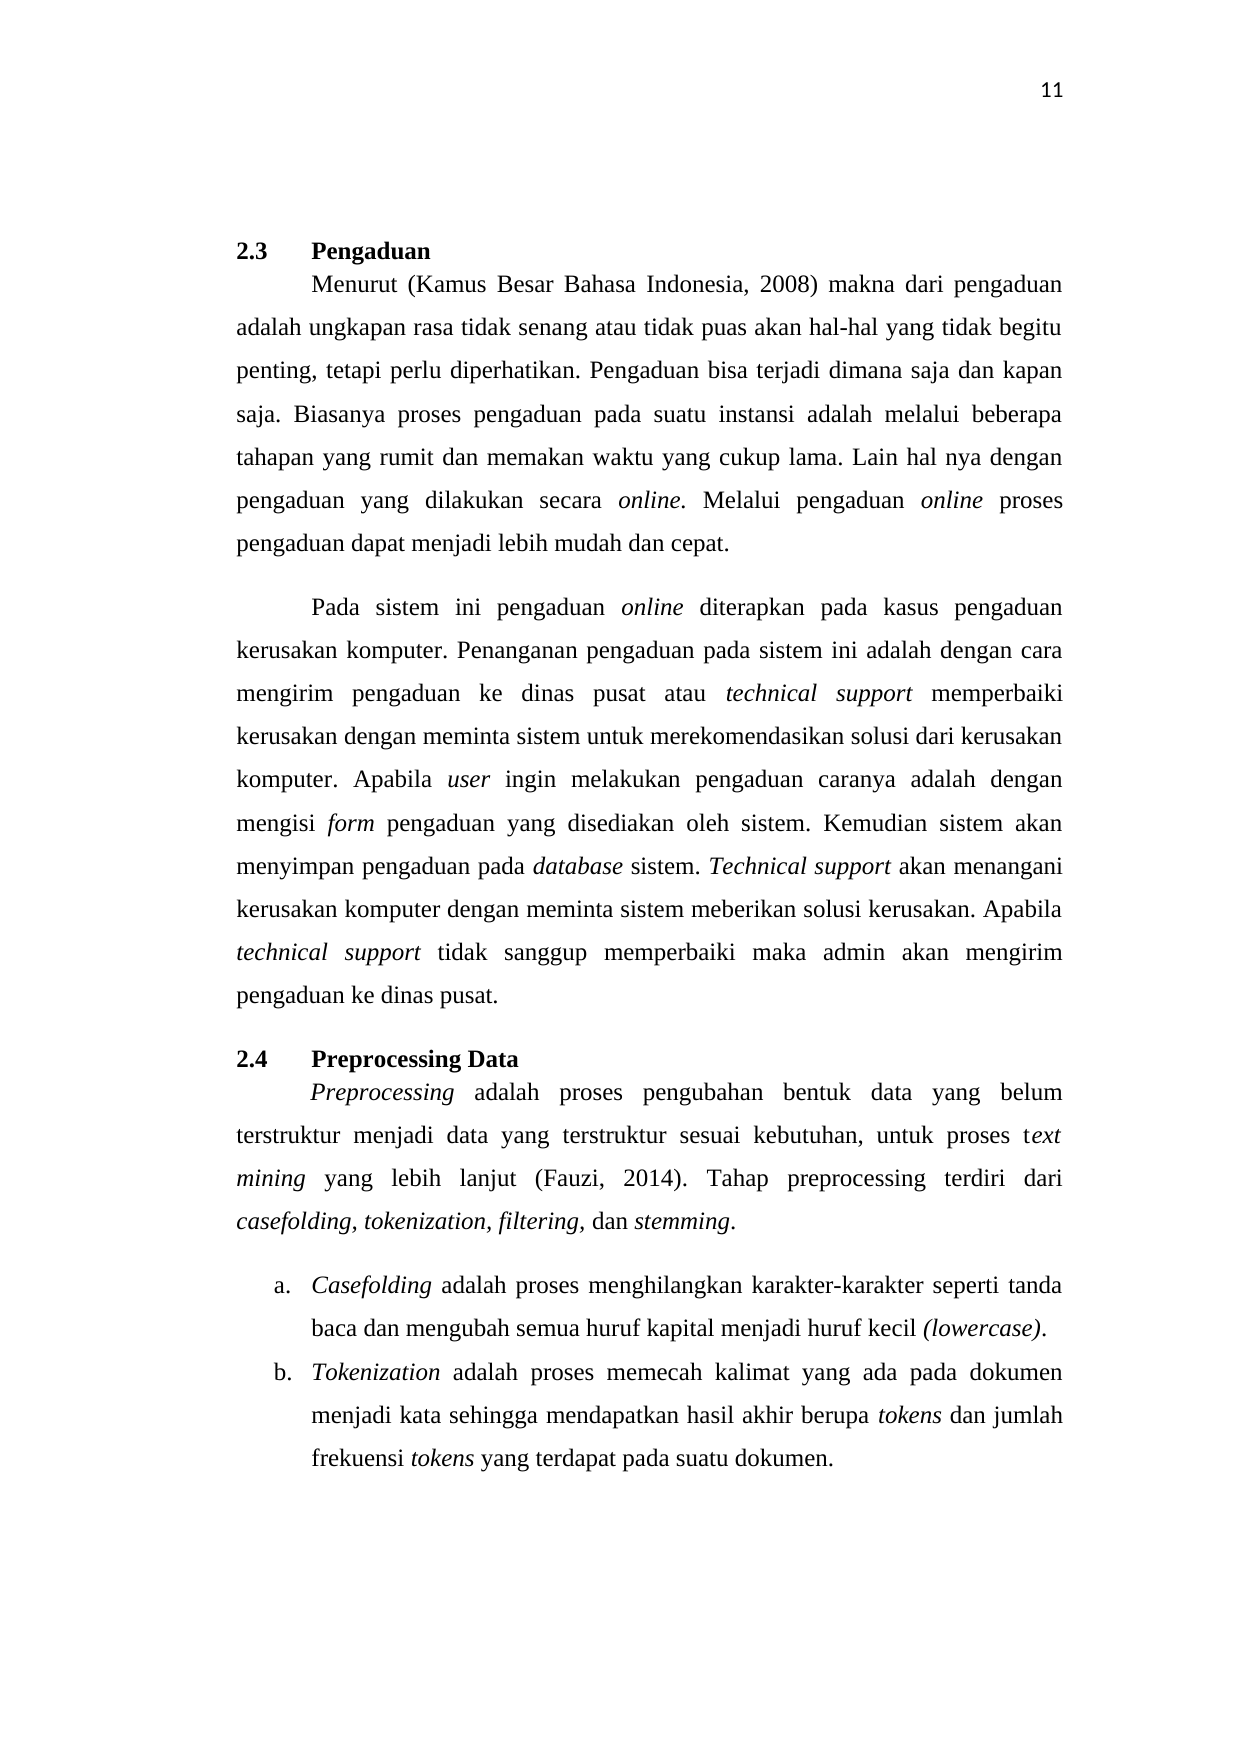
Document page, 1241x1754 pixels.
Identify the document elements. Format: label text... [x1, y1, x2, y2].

list Tokenization adalah proses memecah kalimat yang ada pada dokumen menjadi kata sehingga mendapatkan hasil akhir berupa tokens dan jumlah frekuensi tokens yang terdapat pada suatu dokumen. [274, 1357, 1063, 1472]
subtitle Preprocessing Data [236, 1044, 1063, 1073]
list Casefolding adalah proses menghilangkan karakter-karakter seperti tanda baca dan mengubah semua huruf kapital menjadi huruf kecil (lowercase). [274, 1270, 1063, 1342]
text Preprocessing adalah proses pengubahan bentuk data yang belum terstruktur menjadi data yang terstruktur sesuai kebutuhan, untuk proses text mining yang lebih lanjut (Fauzi, 2014). Tahap preprocessing terdiri dari casefolding, tokenization, filtering, dan stemming. [236, 1077, 1063, 1235]
text Menurut (Kamus Besar Bahasa Indonesia, 2008) makna dari pengaduan adalah ungkapan rasa tidak senang atau tidak puas akan hal-hal yang tidak begitu penting, tetapi perlu diperhatikan. Pengaduan bisa terjadi dimana saja dan kapan saja. Biasanya proses pengaduan pada suatu instansi adalah melalui beberapa tahapan yang rumit dan memakan waktu yang cukup lama. Lain hal nya dengan pengaduan yang dilakukan secara online. Melalui pengaduan online proses pengaduan dapat menjadi lebih mudah dan cepat. [236, 269, 1063, 557]
text Pada sistem ini pengaduan online diterapkan pada kasus pengaduan kerusakan komputer. Penanganan pengaduan pada sistem ini adalah dengan cara mengirim pengaduan ke dinas pusat atau technical support memperbaiki kerusakan dengan meminta sistem untuk merekomendasikan solusi dari kerusakan komputer. Apabila user ingin melakukan pengaduan caranya adalah dengan mengisi form pengaduan yang disediakan oleh sistem. Kemudian sistem akan menyimpan pengaduan pada database sistem. Technical support akan menangani kerusakan komputer dengan meminta sistem meberikan solusi kerusakan. Apabila technical support tidak sanggup memperbaiki maka admin akan mengirim pengaduan ke dinas pusat. [236, 592, 1063, 1009]
subtitle Pengaduan [236, 236, 1063, 265]
